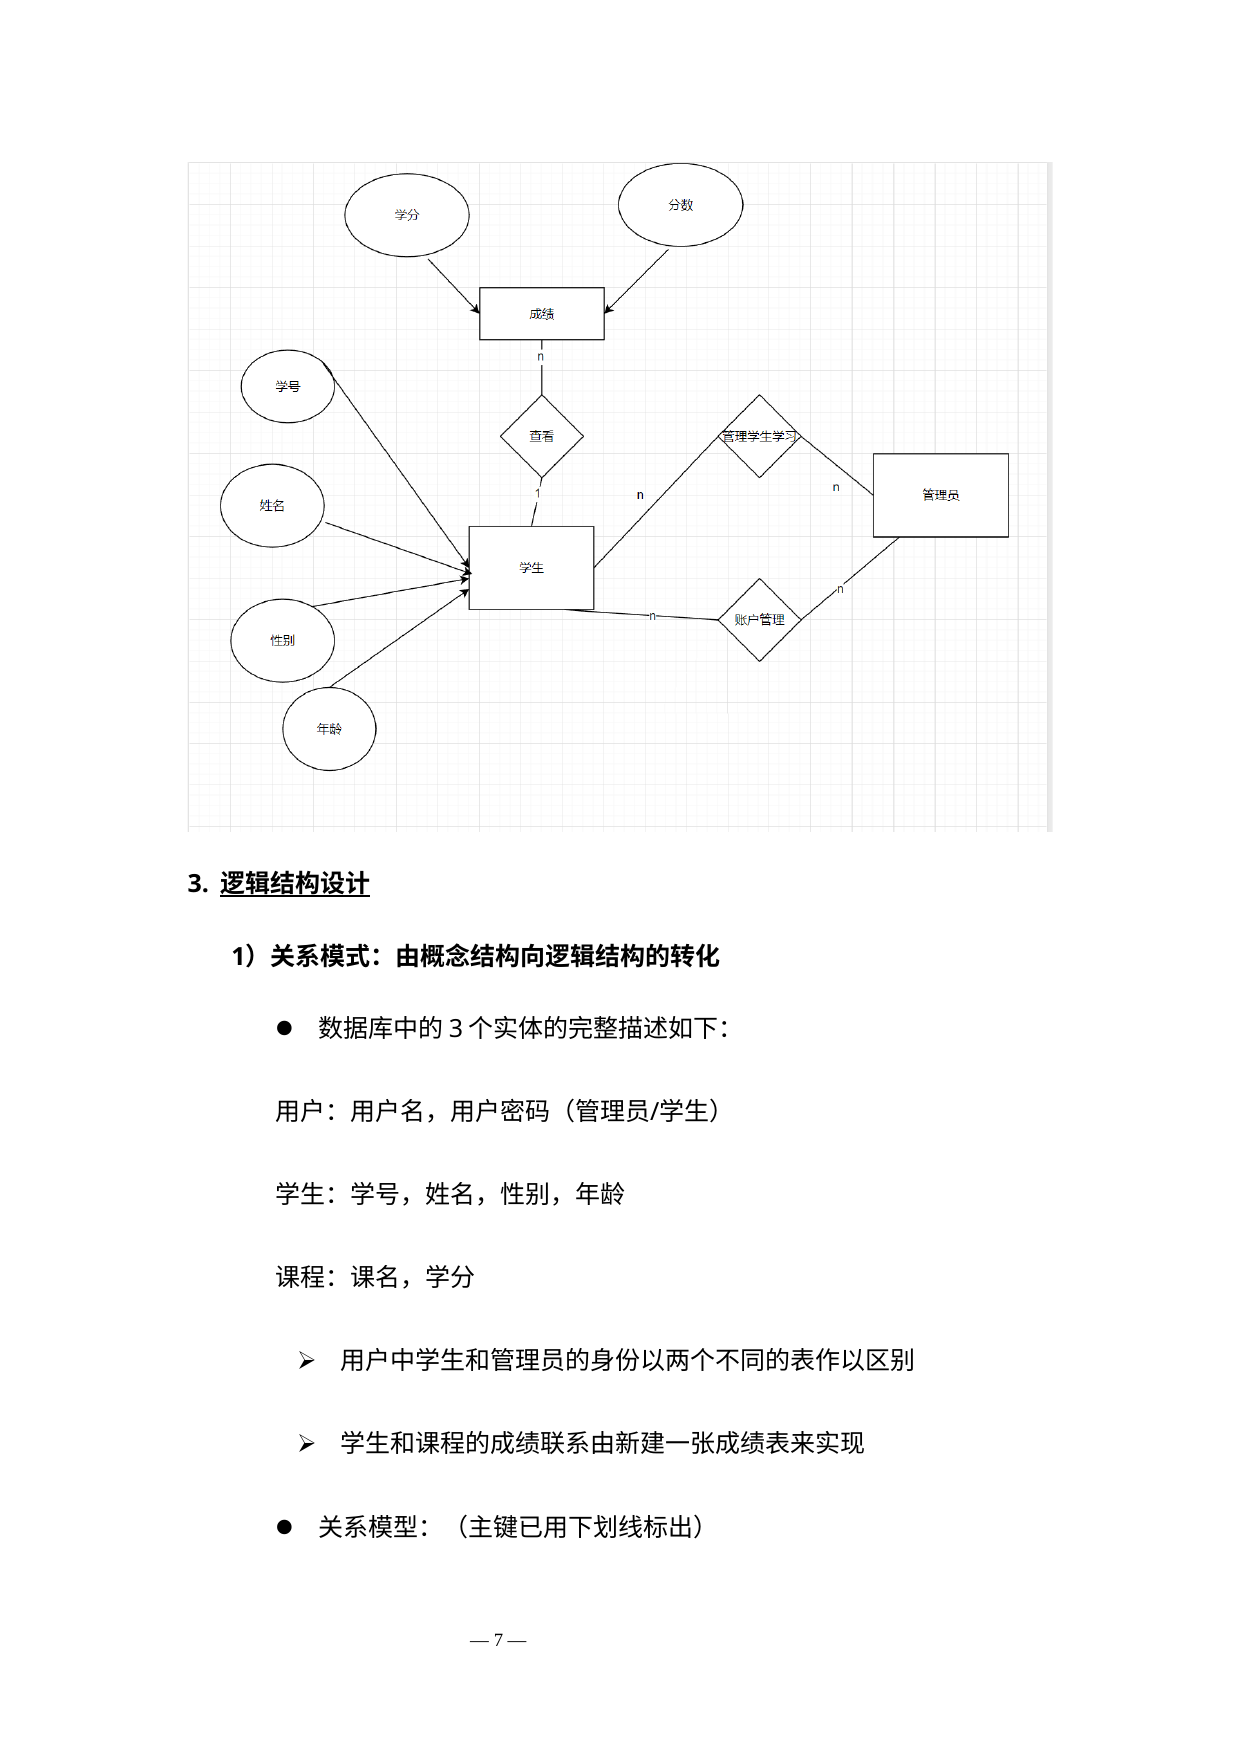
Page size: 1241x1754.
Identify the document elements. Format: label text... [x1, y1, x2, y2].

text 课程：课名，学分 [231, 1243, 1053, 1308]
text 用户：用户名，用户密码（管理员/学生） [275, 1077, 1053, 1142]
list 关系模式：由概念结构向逻辑结构的转化 [187, 922, 1053, 987]
picture [187, 162, 1053, 832]
list 学生和课程的成绩联系由新建一张成绩表来实现 [297, 1409, 1053, 1474]
text 学生：学号，姓名，性别，年龄 [275, 1160, 1053, 1225]
list 关系模型：（主键已用下划线标出） [275, 1493, 1053, 1558]
list 逻辑结构设计 [187, 849, 1053, 914]
list 用户中学生和管理员的身份以两个不同的表作以区别 [297, 1326, 1053, 1391]
list 数据库中的3个实体的完整描述如下： [275, 994, 1053, 1059]
